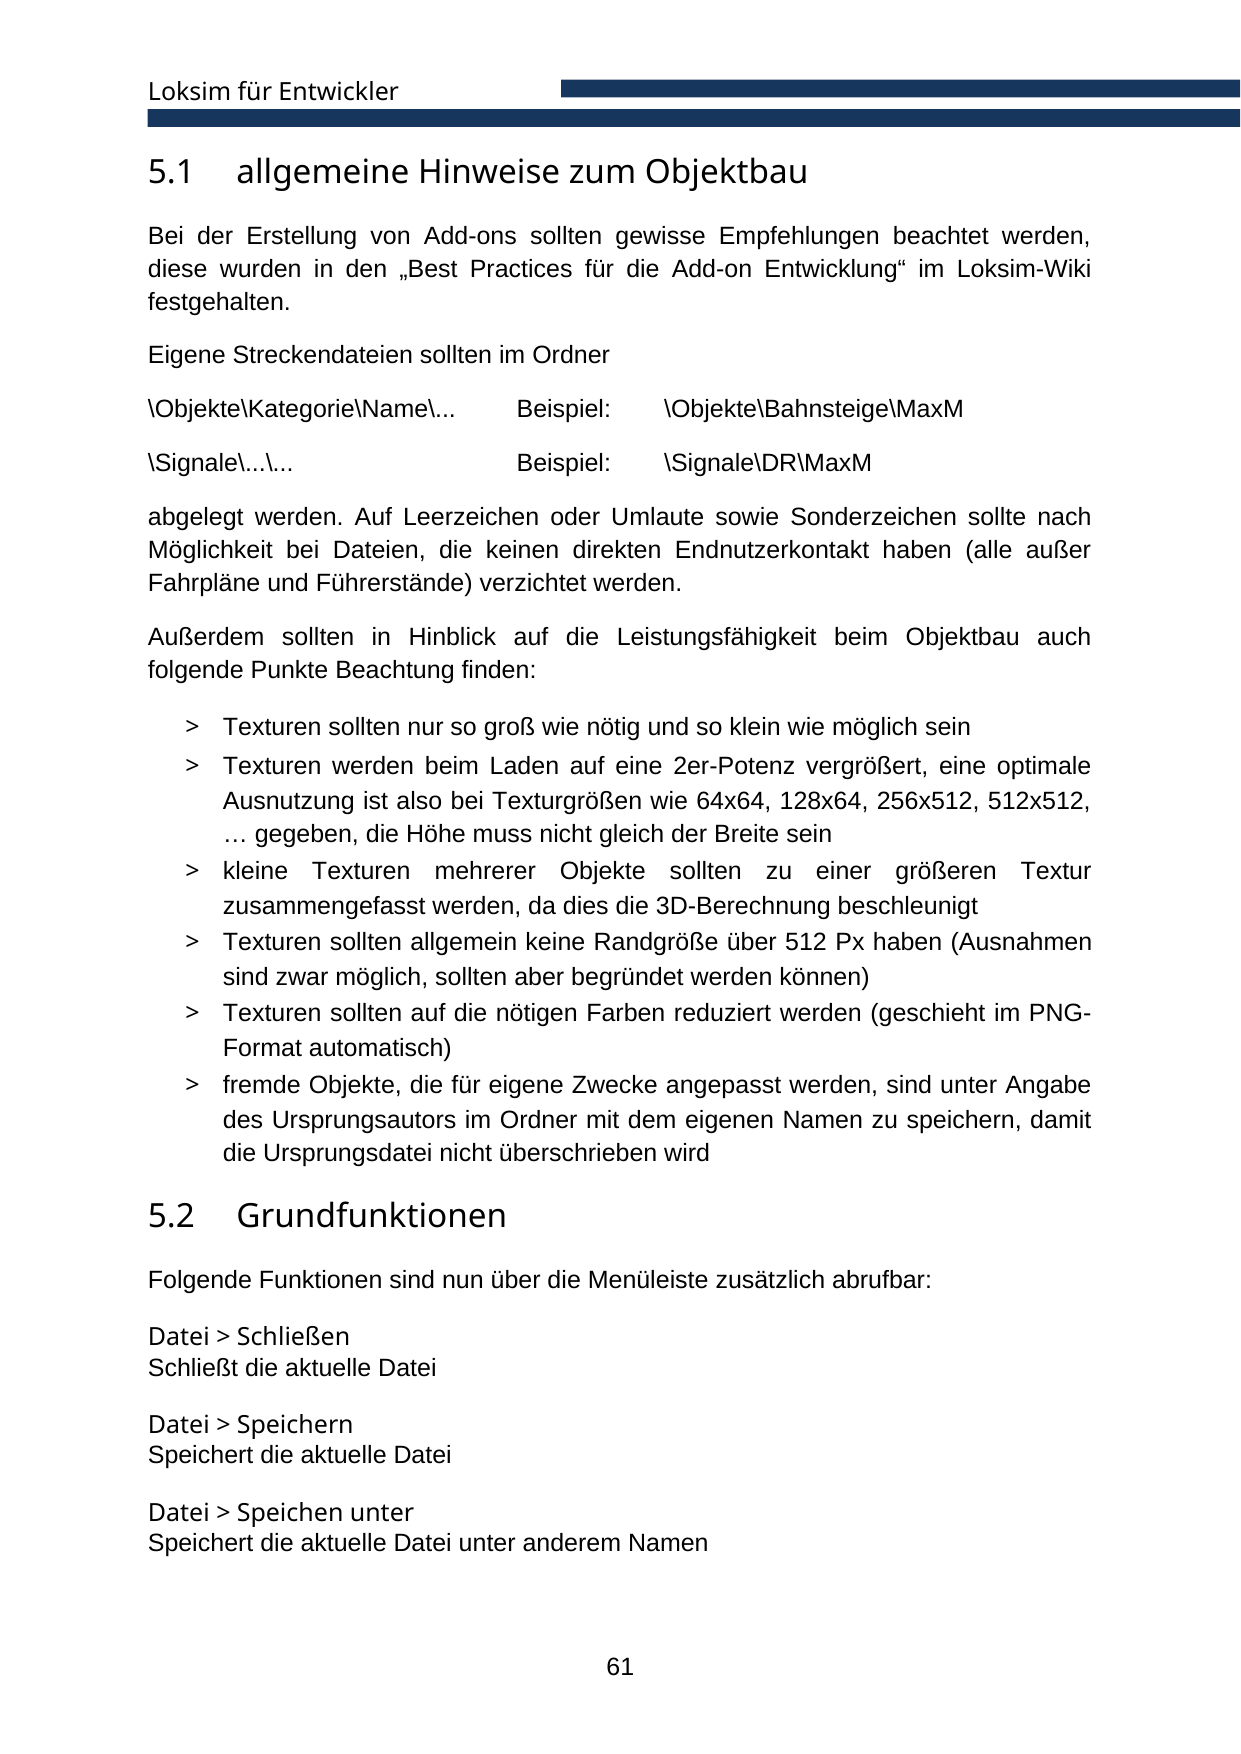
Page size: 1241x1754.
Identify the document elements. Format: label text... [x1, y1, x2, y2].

text Bei der Erstellung von Add-ons sollten gewisse Empfehlungen beachtet werden, diese wurden in den „Best Practices für die Add-on Entwicklung“ im Loksim-Wiki festgehalten. [148, 221, 1093, 315]
text \Objekte\Kategorie\Name\... Beispiel: \Objekte\Bahnsteige\MaxM [148, 394, 1093, 423]
list Texturen sollten nur so groß wie nötig und so klein wie möglich sein [185, 709, 1093, 743]
list Texturen sollten allgemein keine Randgröße über 512 Px haben (Ausnahmen sind zwar möglich, sollten aber begründet werden können) [185, 924, 1093, 991]
text \Signale\...\... Beispiel: \Signale\DR\MaxM [148, 448, 1093, 477]
list Texturen werden beim Laden auf eine 2er-Potenz vergrößert, eine optimale Ausnutzung ist also bei Texturgrößen wie 64x64, 128x64, 256x512, 512x512, … gegeben, die Höhe muss nicht gleich der Breite sein [185, 748, 1093, 848]
text Datei > Speichen unter [148, 1494, 1093, 1528]
text Folgende Funktionen sind nun über die Menüleiste zusätzlich abrufbar: [148, 1265, 1093, 1293]
subtitle Grundfunktionen [148, 1192, 1093, 1237]
text Speichert die aktuelle Datei [148, 1441, 1093, 1469]
list kleine Texturen mehrerer Objekte sollten zu einer größeren Textur zusammengefasst werden, da dies die 3D-Berechnung beschleunigt [185, 852, 1093, 919]
text Datei > Schließen [148, 1318, 1093, 1353]
subtitle allgemeine Hinweise zum Objektbau [148, 148, 1093, 193]
list Texturen sollten auf die nötigen Farben reduziert werden (geschieht im PNG-Format automatisch) [185, 995, 1093, 1062]
text Speichert die aktuelle Datei unter anderem Namen [148, 1528, 1093, 1557]
text Außerdem sollten in Hinblick auf die Leistungsfähigkeit beim Objektbau auch folgende Punkte Beachtung finden: [148, 622, 1093, 684]
text Eigene Streckendateien sollten im Ordner [148, 341, 1093, 369]
text Datei > Speichern [148, 1406, 1093, 1441]
list fremde Objekte, die für eigene Zwecke angepasst werden, sind unter Angabe des Ursprungsautors im Ordner mit dem eigenen Namen zu speichern, damit die Ursprungsdatei nicht überschrieben wird [185, 1066, 1093, 1167]
text Schließt die aktuelle Datei [148, 1353, 1093, 1381]
text abgelegt werden. Auf Leerzeichen oder Umlaute sowie Sonderzeichen sollte nach Möglichkeit bei Dateien, die keinen direkten Endnutzerkontakt haben (alle außer Fahrpläne und Führerstände) verzichtet werden. [148, 502, 1093, 597]
